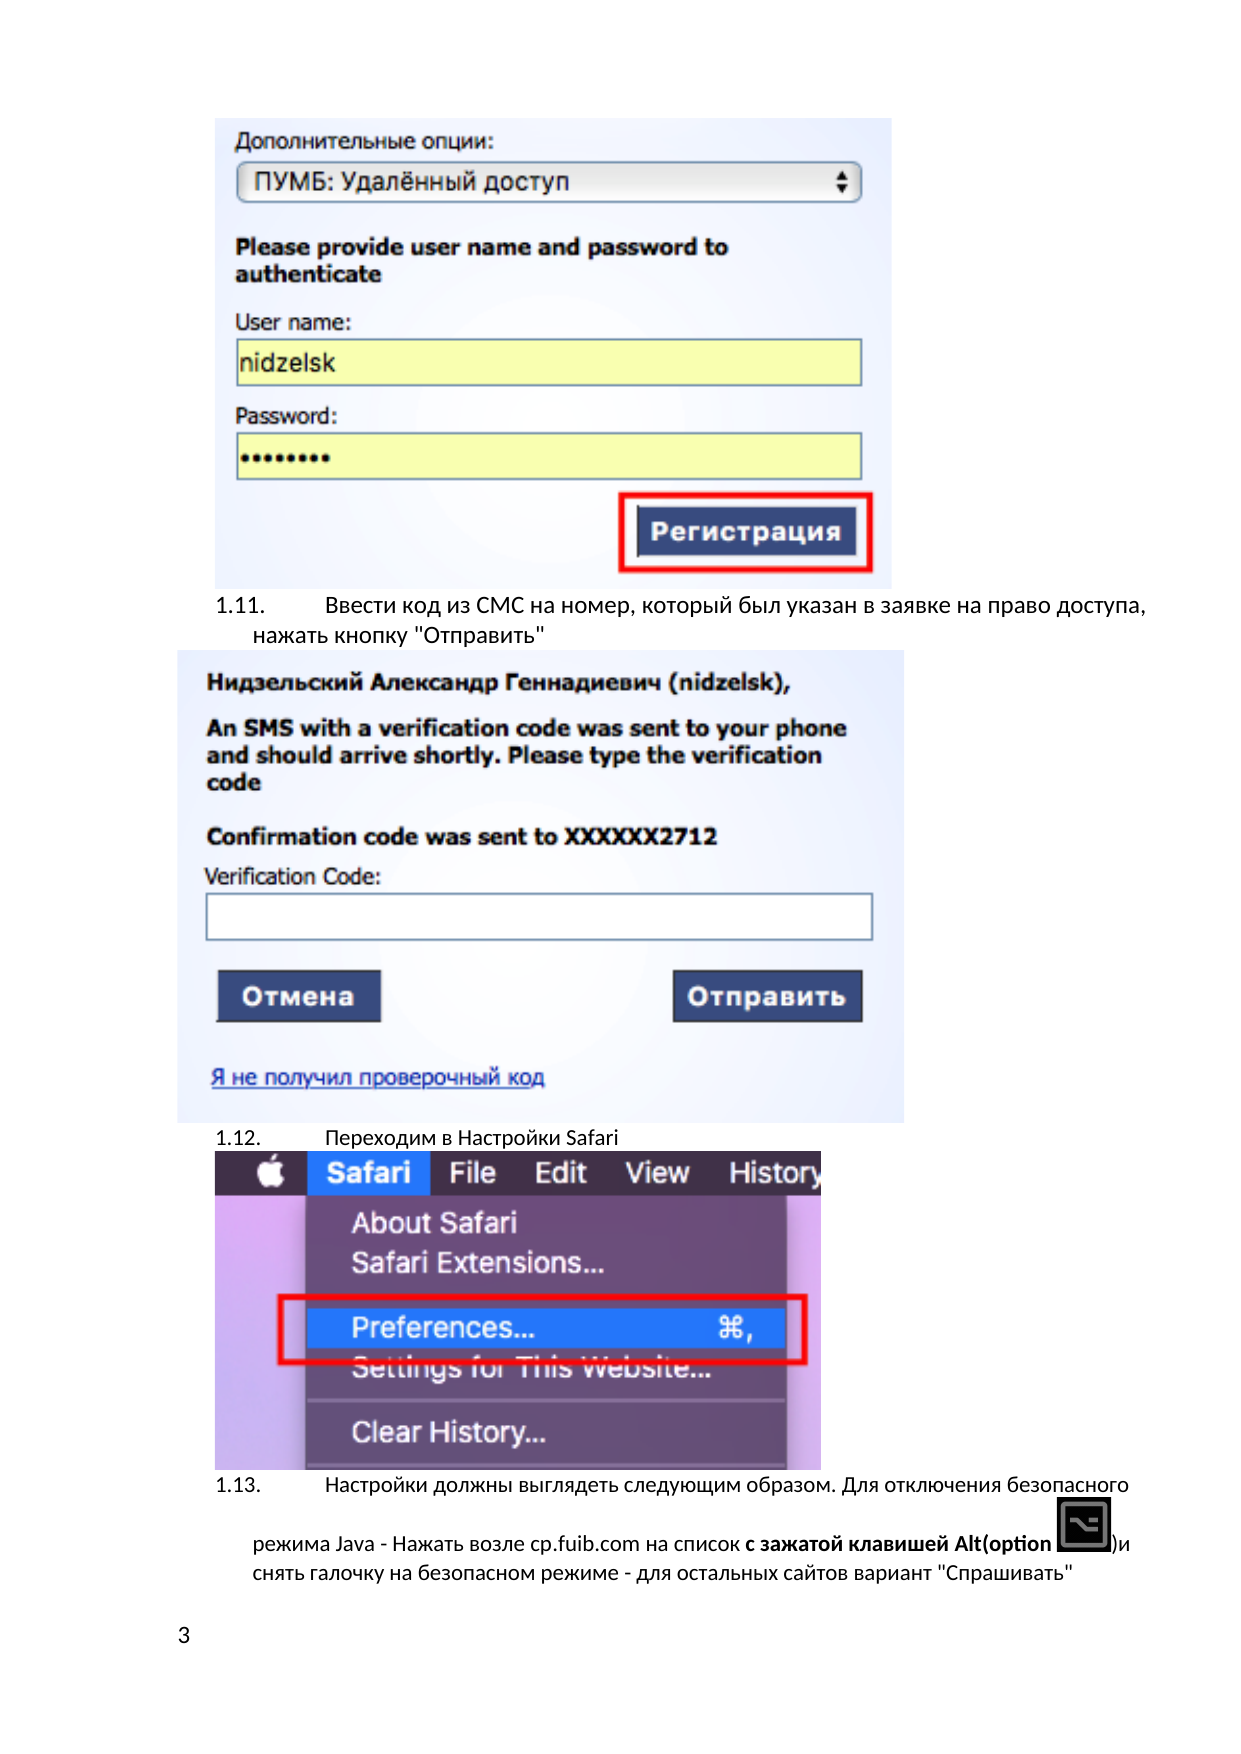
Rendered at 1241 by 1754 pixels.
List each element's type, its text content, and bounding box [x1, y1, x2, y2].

picture [214, 1151, 821, 1470]
picture [177, 650, 905, 1123]
picture [1056, 1497, 1112, 1552]
picture [214, 118, 892, 589]
list Переходим в Настройки Safari [215, 1123, 1152, 1151]
list Настройки должны выглядеть следующим образом. Для отключения безопасного режима Java - Нажать возле cp.fuib.com на список с зажатой клавишей Alt(option )и снять галочку на безопасном режиме - для остальных сайтов вариант "Спрашивать" [215, 1470, 1152, 1586]
list Ввести код из СМС на номер, который был указан в заявке на право доступа, нажать кнопку "Отправить" [215, 589, 1152, 650]
